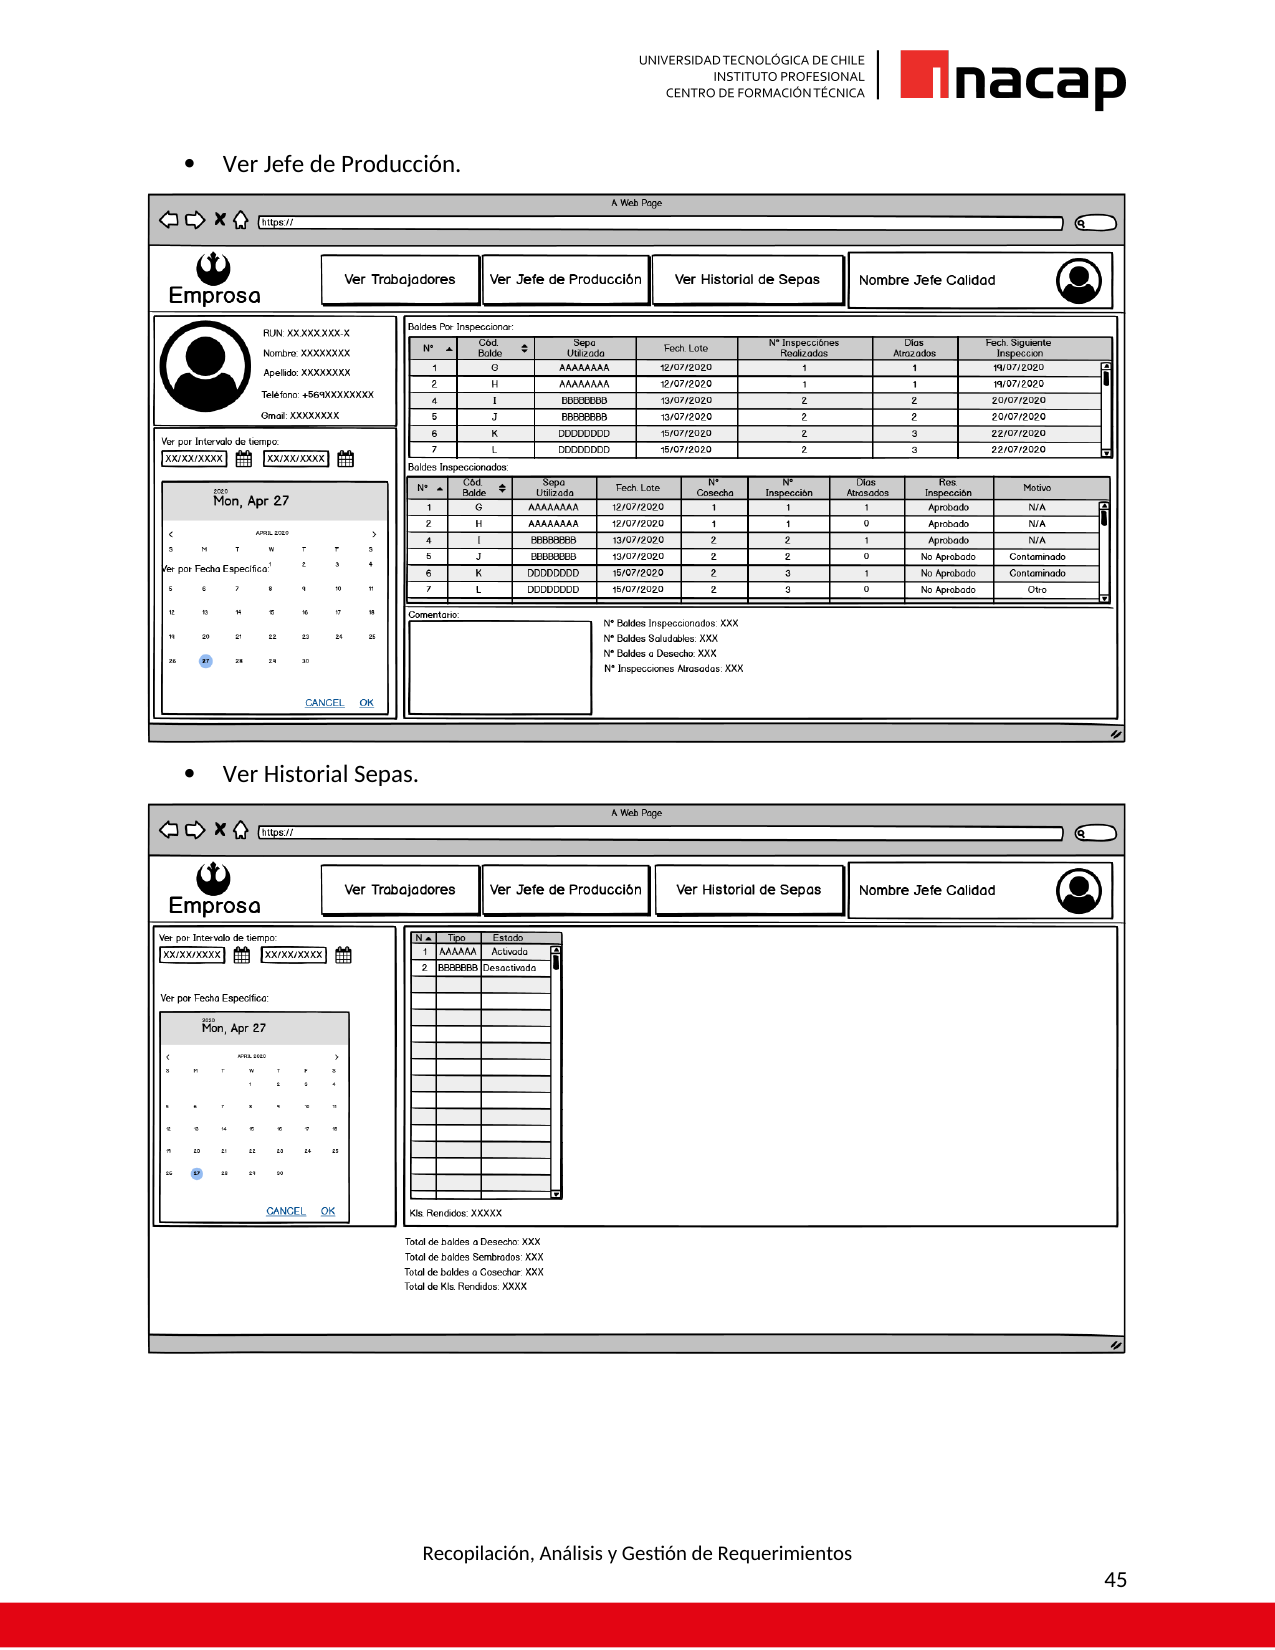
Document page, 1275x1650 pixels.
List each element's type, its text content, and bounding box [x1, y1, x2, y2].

picture [147, 193, 1126, 743]
picture [147, 803, 1126, 1354]
list Ver Jefe de Producción. [185, 148, 1127, 178]
picture [636, 46, 1128, 112]
list Ver Historial Sepas. [185, 758, 1127, 789]
